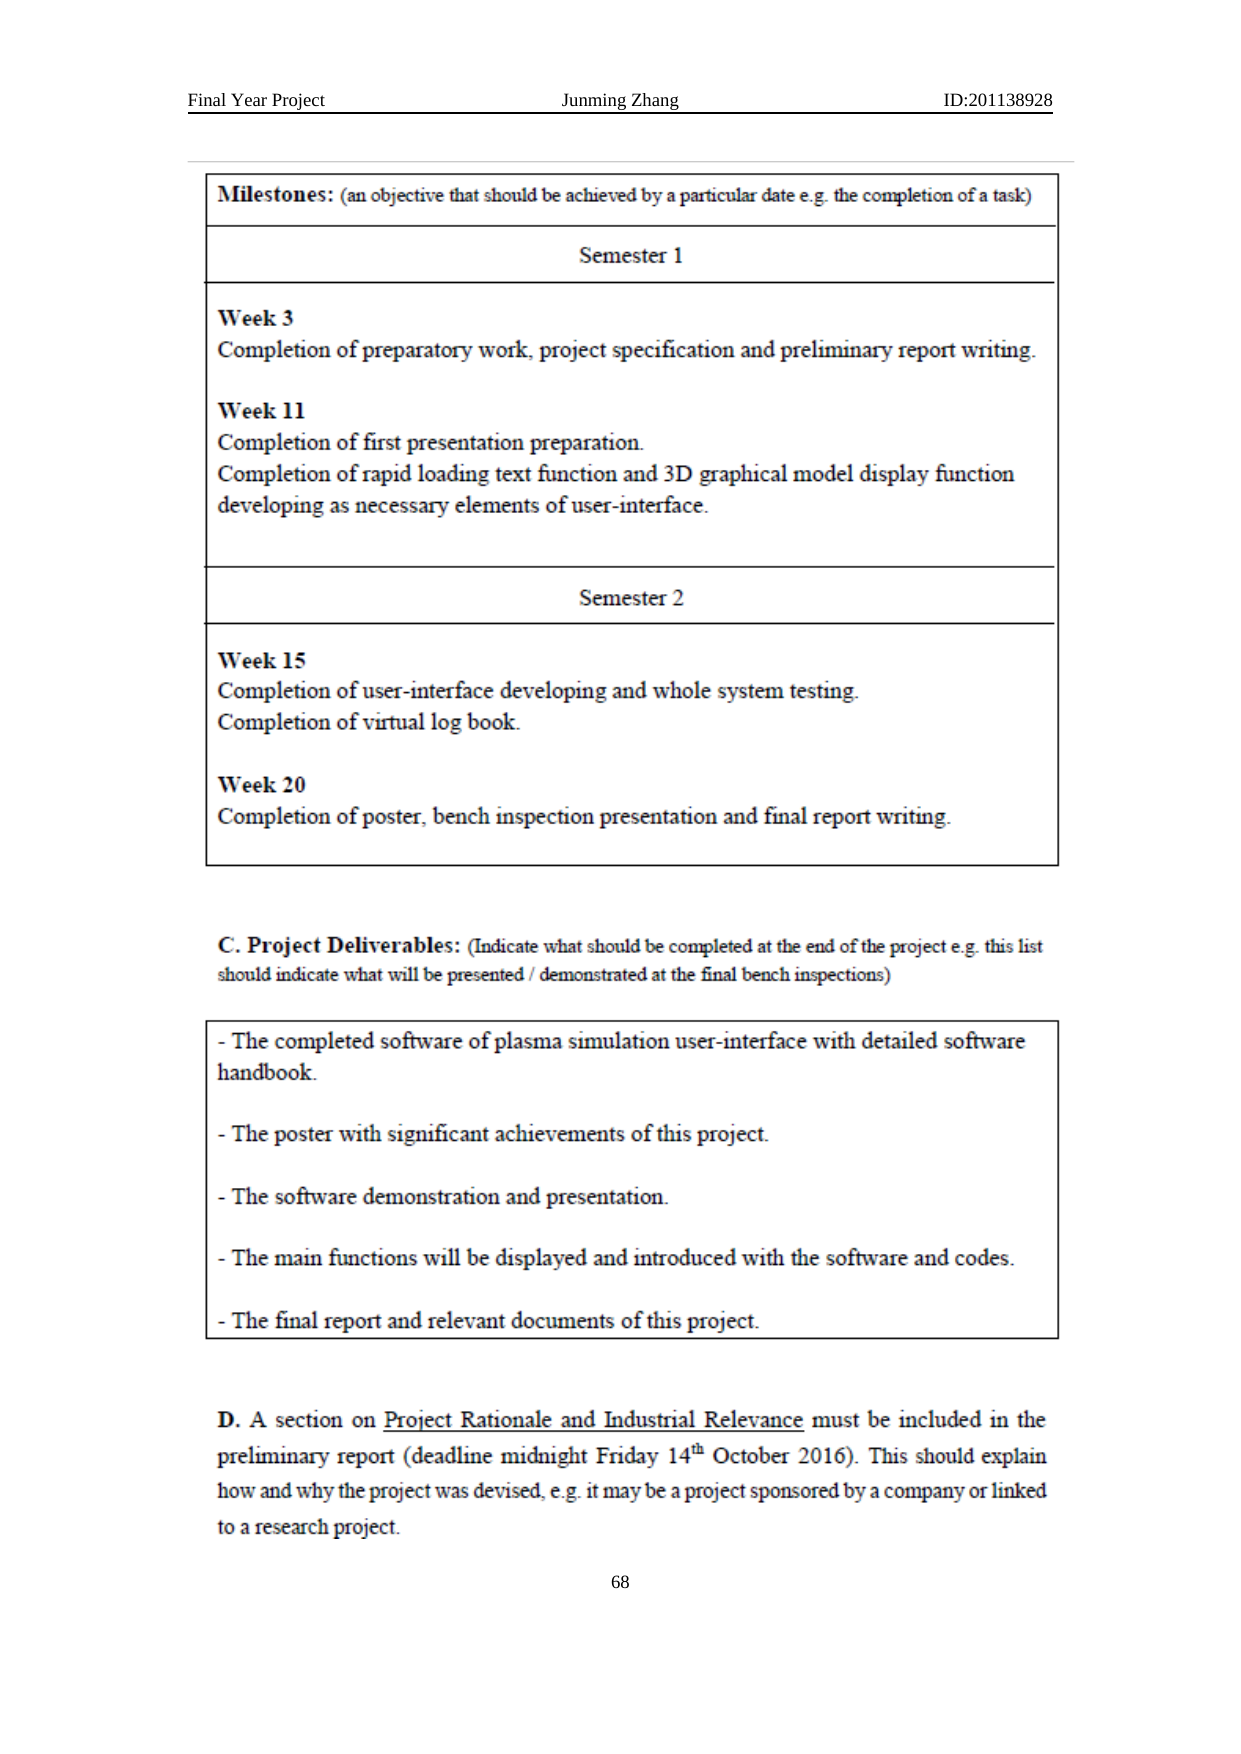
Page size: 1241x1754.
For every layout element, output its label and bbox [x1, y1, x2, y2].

picture [187, 161, 1075, 1539]
